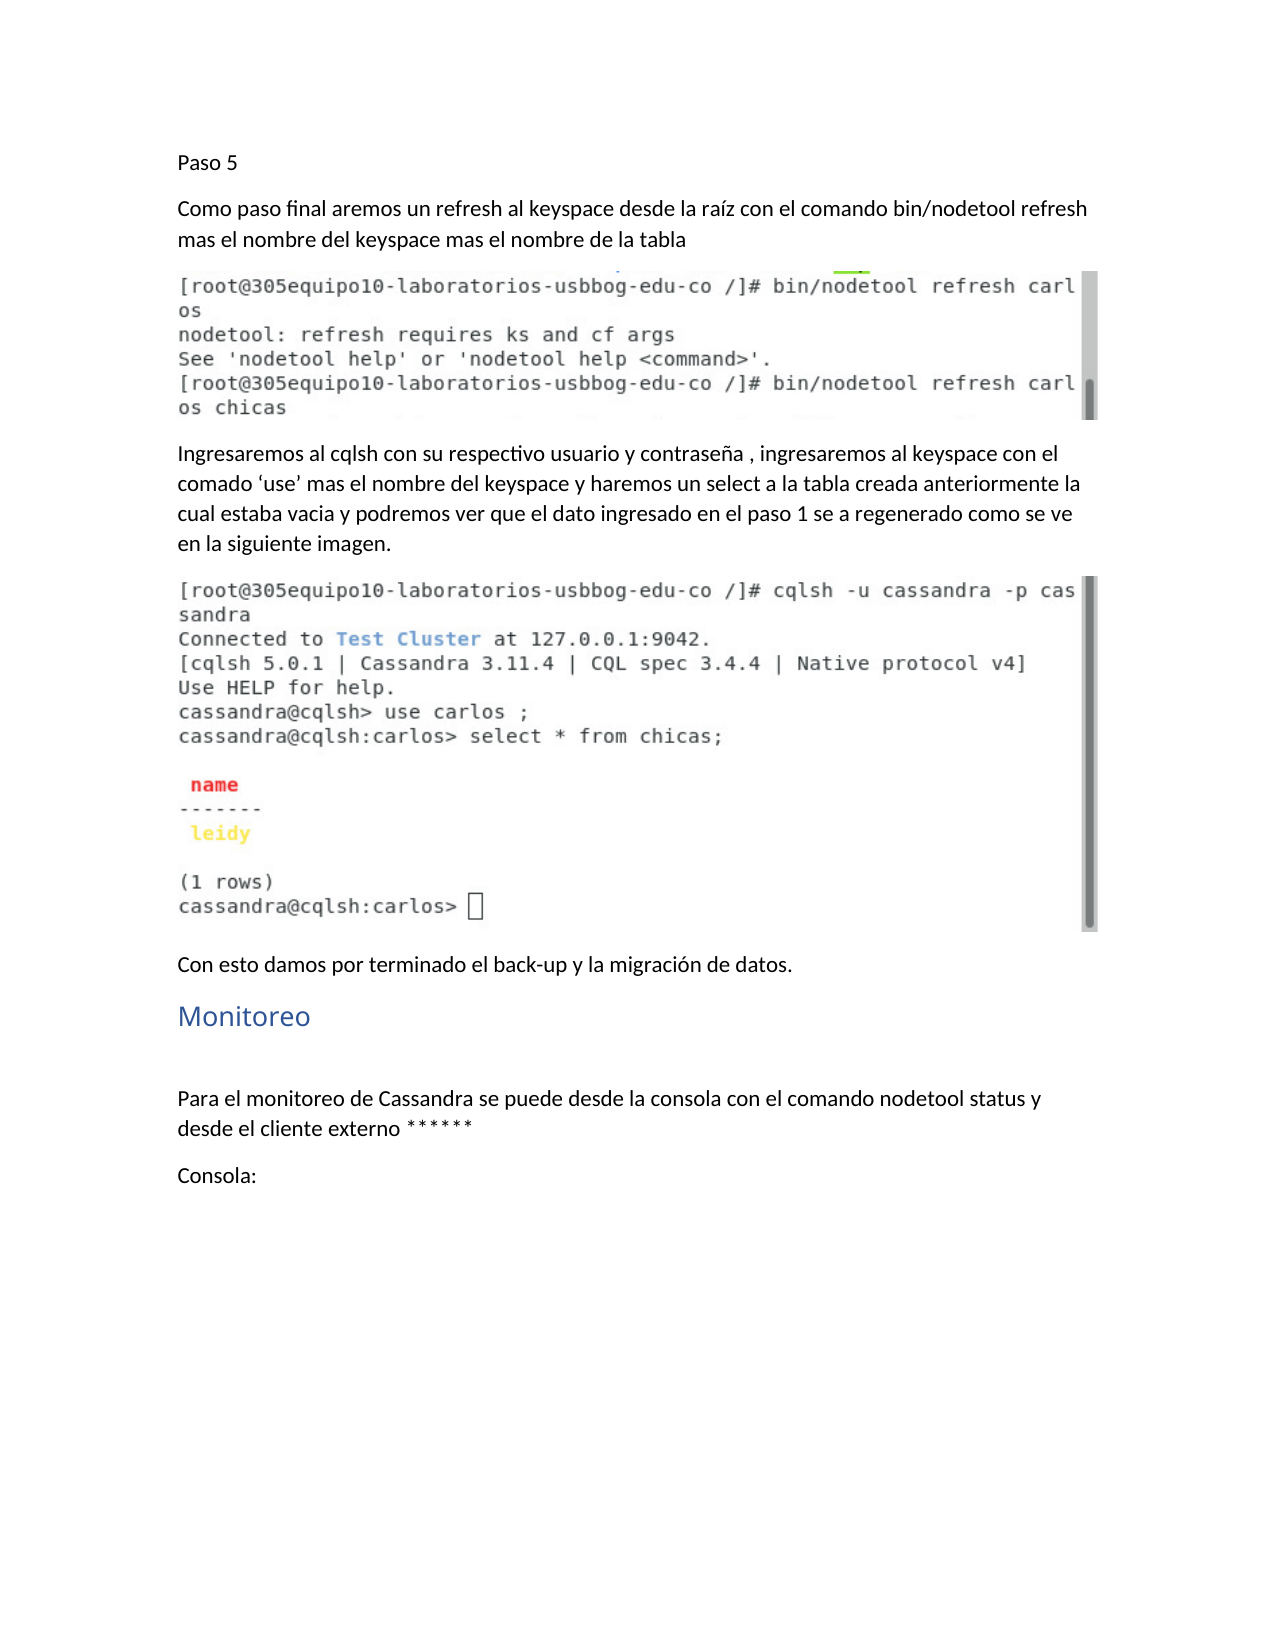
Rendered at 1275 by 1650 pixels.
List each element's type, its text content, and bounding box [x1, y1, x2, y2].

text Ingresaremos al cqlsh con su respectivo usuario y contraseña , ingresaremos al keyspace con el comado ‘use’ mas el nombre del keyspace y haremos un select a la tabla creada anteriormente la cual estaba vacia y podremos ver que el dato ingresado en el paso 1 se a regenerado como se ve en la siguiente imagen. [177, 439, 1098, 557]
picture [177, 576, 1098, 932]
text Con esto damos por terminado el back-up y la migración de datos. [177, 950, 1098, 978]
text Como paso final aremos un refresh al keyspace desde la raíz con el comando bin/nodetool refresh mas el nombre del keyspace mas el nombre de la tabla [177, 194, 1098, 253]
text Para el monitoreo de Cassandra se puede desde la consola con el comando nodetool status y desde el cliente externo ****** [177, 1084, 1098, 1142]
text Paso 5 [177, 148, 1098, 176]
subtitle Monitoreo [177, 997, 1098, 1034]
picture [177, 271, 1098, 420]
text Consola: [177, 1161, 1098, 1189]
